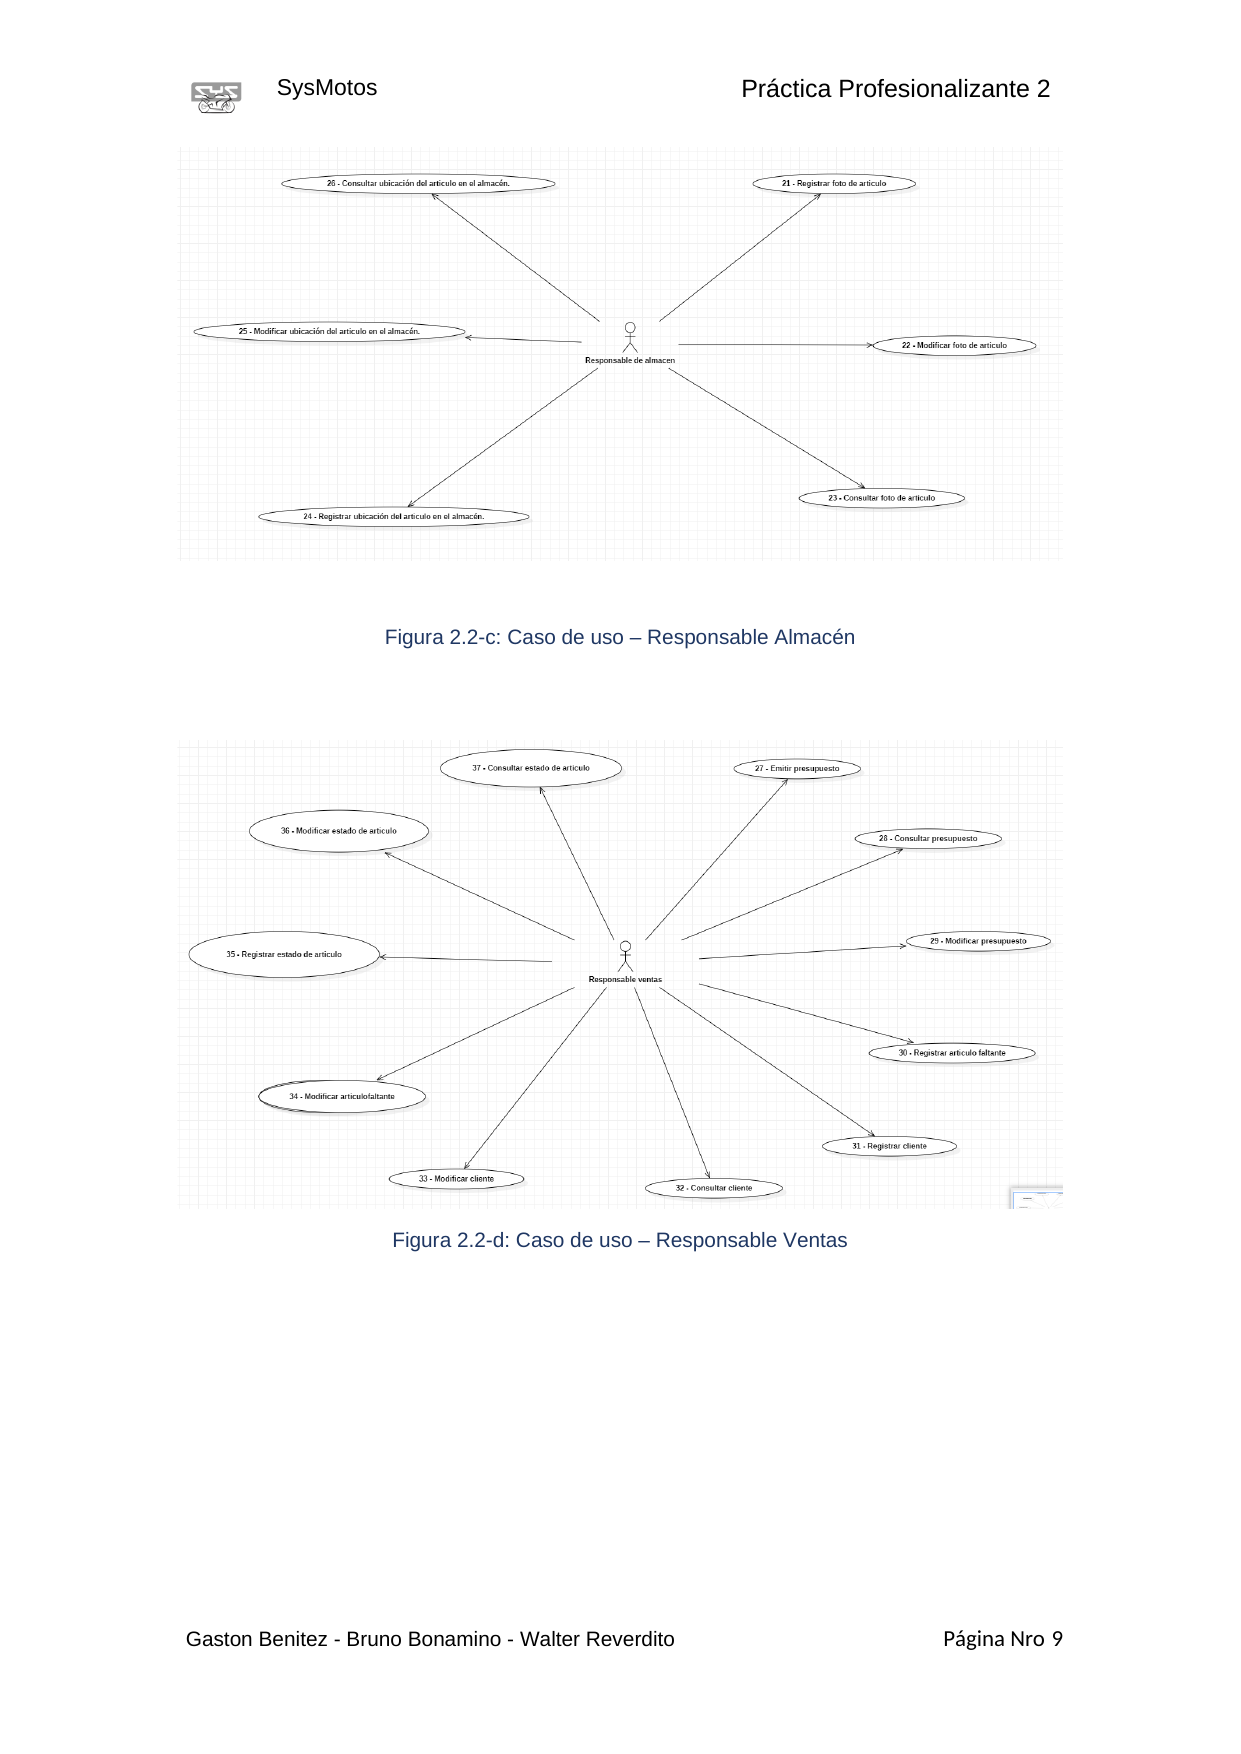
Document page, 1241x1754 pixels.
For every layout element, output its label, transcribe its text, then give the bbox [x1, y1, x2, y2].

subtitle Figura 2.2-d: Caso de uso – Responsable Ventas [177, 1228, 1063, 1252]
picture [177, 147, 1063, 561]
picture [177, 740, 1063, 1209]
subtitle Figura 2.2-c: Caso de uso – Responsable Almacén [177, 624, 1063, 648]
picture [188, 73, 244, 116]
